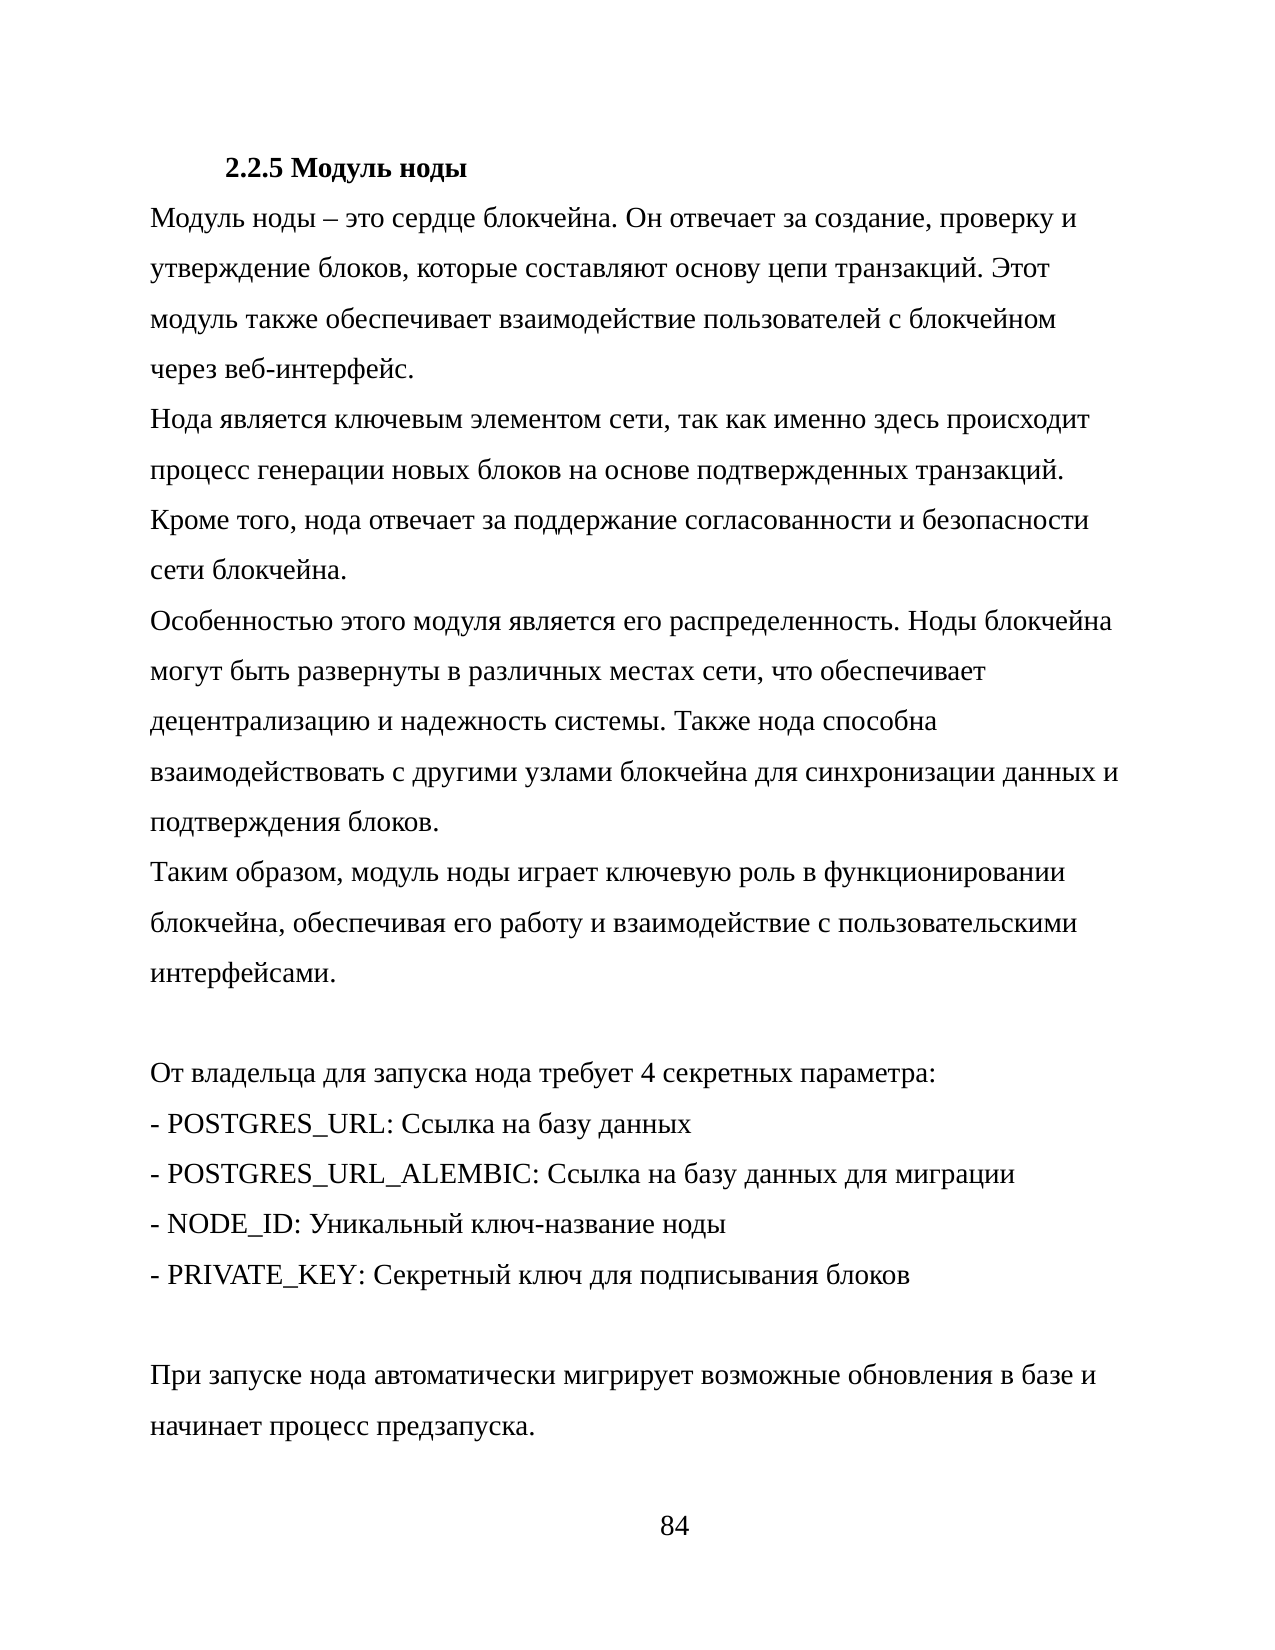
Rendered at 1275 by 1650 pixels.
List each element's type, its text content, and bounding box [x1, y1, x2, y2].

text Таким образом, модуль ноды играет ключевую роль в функционировании блокчейна, обеспечивая его работу и взаимодействие с пользовательскими интерфейсами. [150, 854, 1125, 988]
text - POSTGRES_URL: Ссылка на базу данных [150, 1106, 1125, 1139]
text Особенностью этого модуля является его распределенность. Ноды блокчейна могут быть развернуты в различных местах сети, что обеспечивает децентрализацию и надежность системы. Также нода способна взаимодействовать с другими узлами блокчейна для синхронизации данных и подтверждения блоков. [150, 603, 1125, 838]
list 2.2.5 Модуль ноды [225, 150, 1125, 183]
text Нода является ключевым элементом сети, так как именно здесь происходит процесс генерации новых блоков на основе подтвержденных транзакций. Кроме того, нода отвечает за поддержание согласованности и безопасности сети блокчейна. [150, 402, 1125, 586]
text - NODE_ID: Уникальный ключ-название ноды - PRIVATE_KEY: Секретный ключ для подписывания блоков [150, 1207, 1125, 1290]
text - POSTGRES_URL_ALEMBIC: Ссылка на базу данных для миграции [150, 1156, 1125, 1190]
text От владельца для запуска нода требует 4 секретных параметра: [150, 1056, 1125, 1089]
text Модуль ноды – это сердце блокчейна. Он отвечает за создание, проверку и утверждение блоков, которые составляют основу цепи транзакций. Этот модуль также обеспечивает взаимодействие пользователей с блокчейном через веб-интерфейс. [150, 200, 1125, 385]
text При запуске нода автоматически мигрирует возможные обновления в базе и начинает процесс предзапуска. [150, 1357, 1125, 1441]
